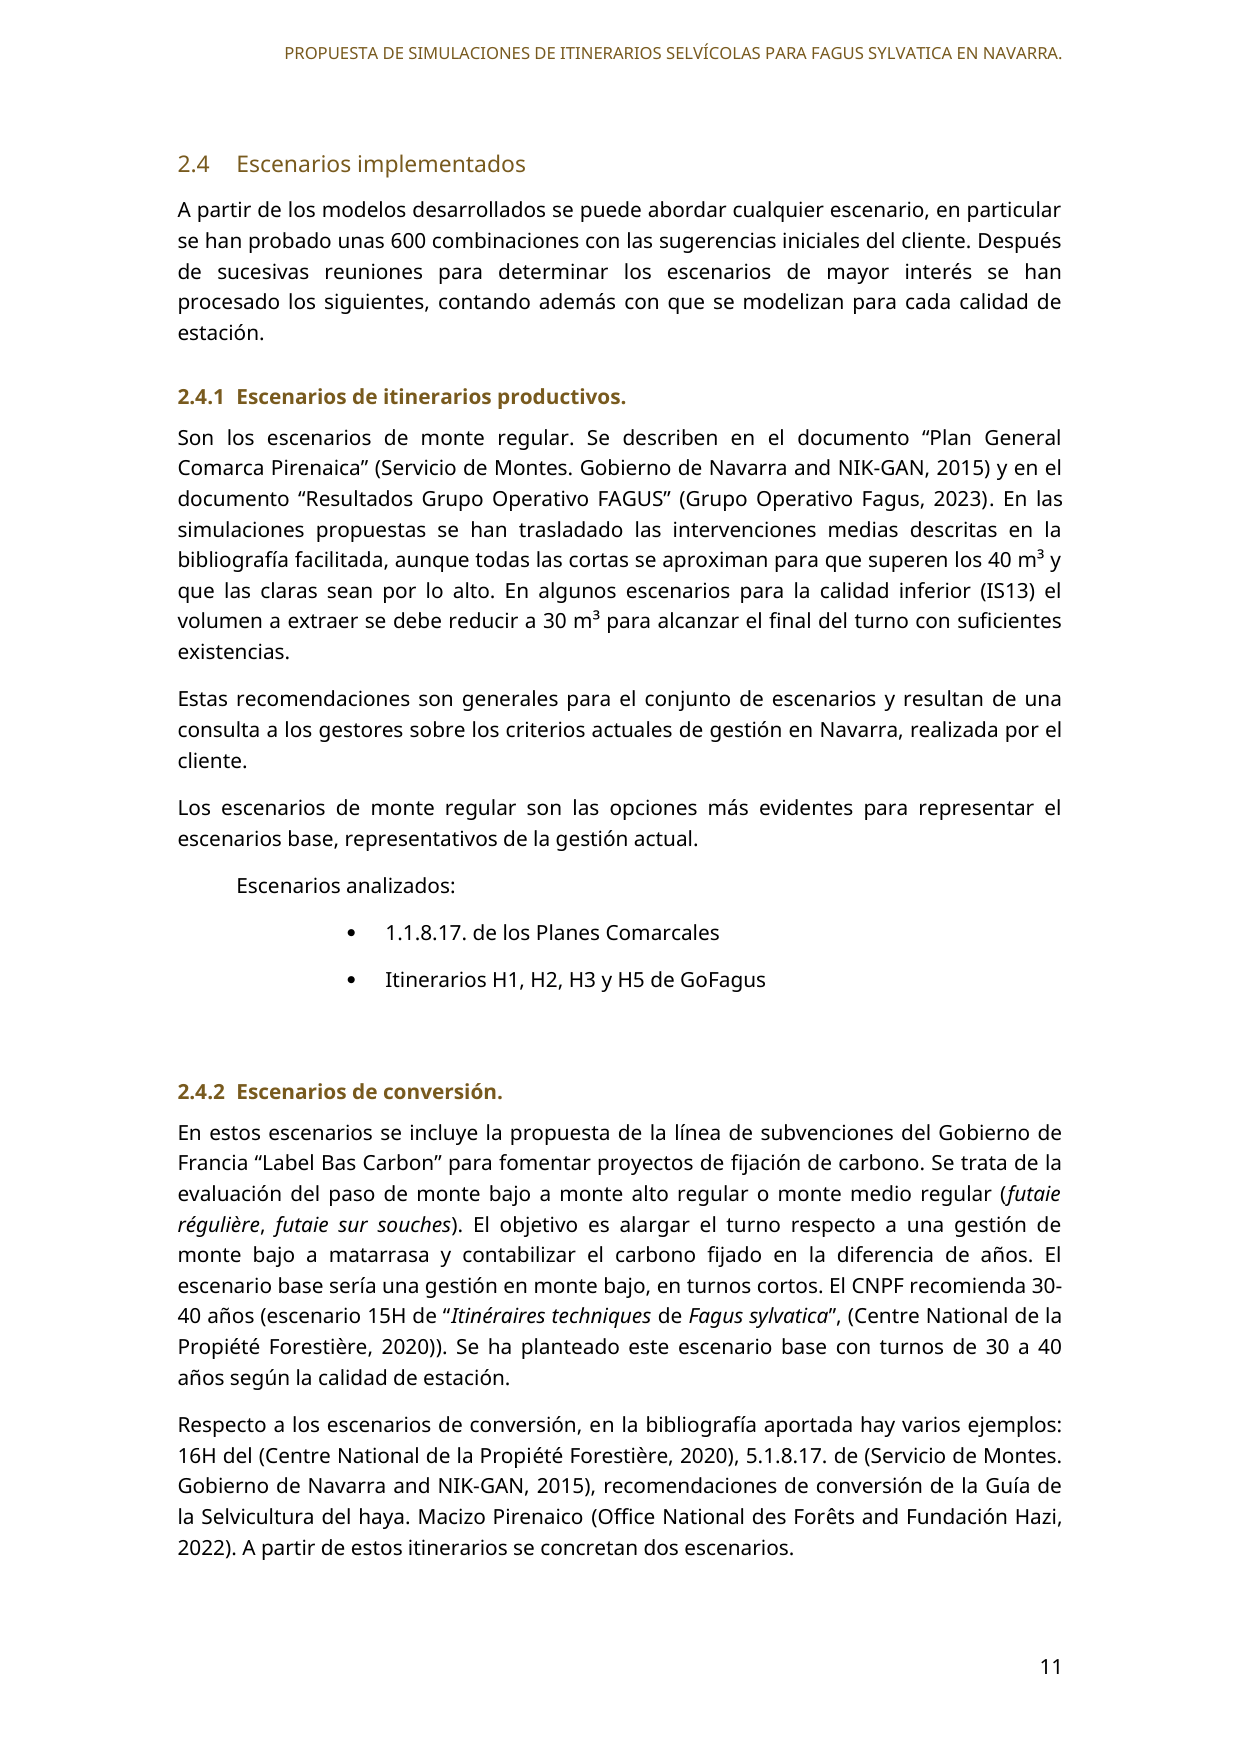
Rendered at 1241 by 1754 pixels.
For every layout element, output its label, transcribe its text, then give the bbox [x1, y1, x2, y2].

text Escenarios analizados: [236, 871, 1063, 899]
text Respecto a los escenarios de conversión, en la bibliografía aportada hay varios ejemplos: 16H del (Centre National de la Propiété Forestière, 2020), 5.1.8.17. de (Servicio de Montes. Gobierno de Navarra and NIK-GAN, 2015), recomendaciones de conversión de la Guía de la Selvicultura del haya. Macizo Pirenaico (Office National des Forêts and Fundación Hazi, 2022). A partir de estos itinerarios se concretan dos escenarios. [177, 1410, 1063, 1561]
text Son los escenarios de monte regular. Se describen en el documento “Plan General Comarca Pirenaica” (Servicio de Montes. Gobierno de Navarra and NIK-GAN, 2015) y en el documento “Resultados Grupo Operativo FAGUS” (Grupo Operativo Fagus, 2023). En las simulaciones propuestas se han trasladado las intervenciones medias descritas en la bibliografía facilitada, aunque todas las cortas se aproximan para que superen los 40 m³ y que las claras sean por lo alto. En algunos escenarios para la calidad inferior (IS13) el volumen a extraer se debe reducir a 30 m³ para alcanzar el final del turno con suficientes existencias. [177, 423, 1063, 666]
text Los escenarios de monte regular son las opciones más evidentes para representar el escenarios base, representativos de la gestión actual. [177, 793, 1063, 852]
subtitle Escenarios implementados [177, 148, 1063, 179]
text En estos escenarios se incluye la propuesta de la línea de subvenciones del Gobierno de Francia “Label Bas Carbon” para fomentar proyectos de fijación de carbono. Se trata de la evaluación del paso de monte bajo a monte alto regular o monte medio regular (futaie régulière, futaie sur souches). El objetivo es alargar el turno respecto a una gestión de monte bajo a matarrasa y contabilizar el carbono fijado en la diferencia de años. El escenario base sería una gestión en monte bajo, en turnos cortos. El CNPF recomienda 30-40 años (escenario 15H de “Itinéraires techniques de Fagus sylvatica”, (Centre National de la Propiété Forestière, 2020)). Se ha planteado este escenario base con turnos de 30 a 40 años según la calidad de estación. [177, 1118, 1063, 1391]
text Estas recomendaciones son generales para el conjunto de escenarios y resultan de una consulta a los gestores sobre los criterios actuales de gestión en Navarra, realizada por el cliente. [177, 684, 1063, 774]
list Itinerarios H1, H2, H3 y H5 de GoFagus [348, 966, 1063, 994]
list 1.1.8.17. de los Planes Comarcales [348, 918, 1063, 947]
subtitle Escenarios de itinerarios productivos. [177, 382, 1063, 410]
text A partir de los modelos desarrollados se puede abordar cualquier escenario, en particular se han probado unas 600 combinaciones con las sugerencias iniciales del cliente. Después de sucesivas reuniones para determinar los escenarios de mayor interés se han procesado los siguientes, contando además con que se modelizan para cada calidad de estación. [177, 196, 1063, 346]
subtitle Escenarios de conversión. [177, 1077, 1063, 1105]
